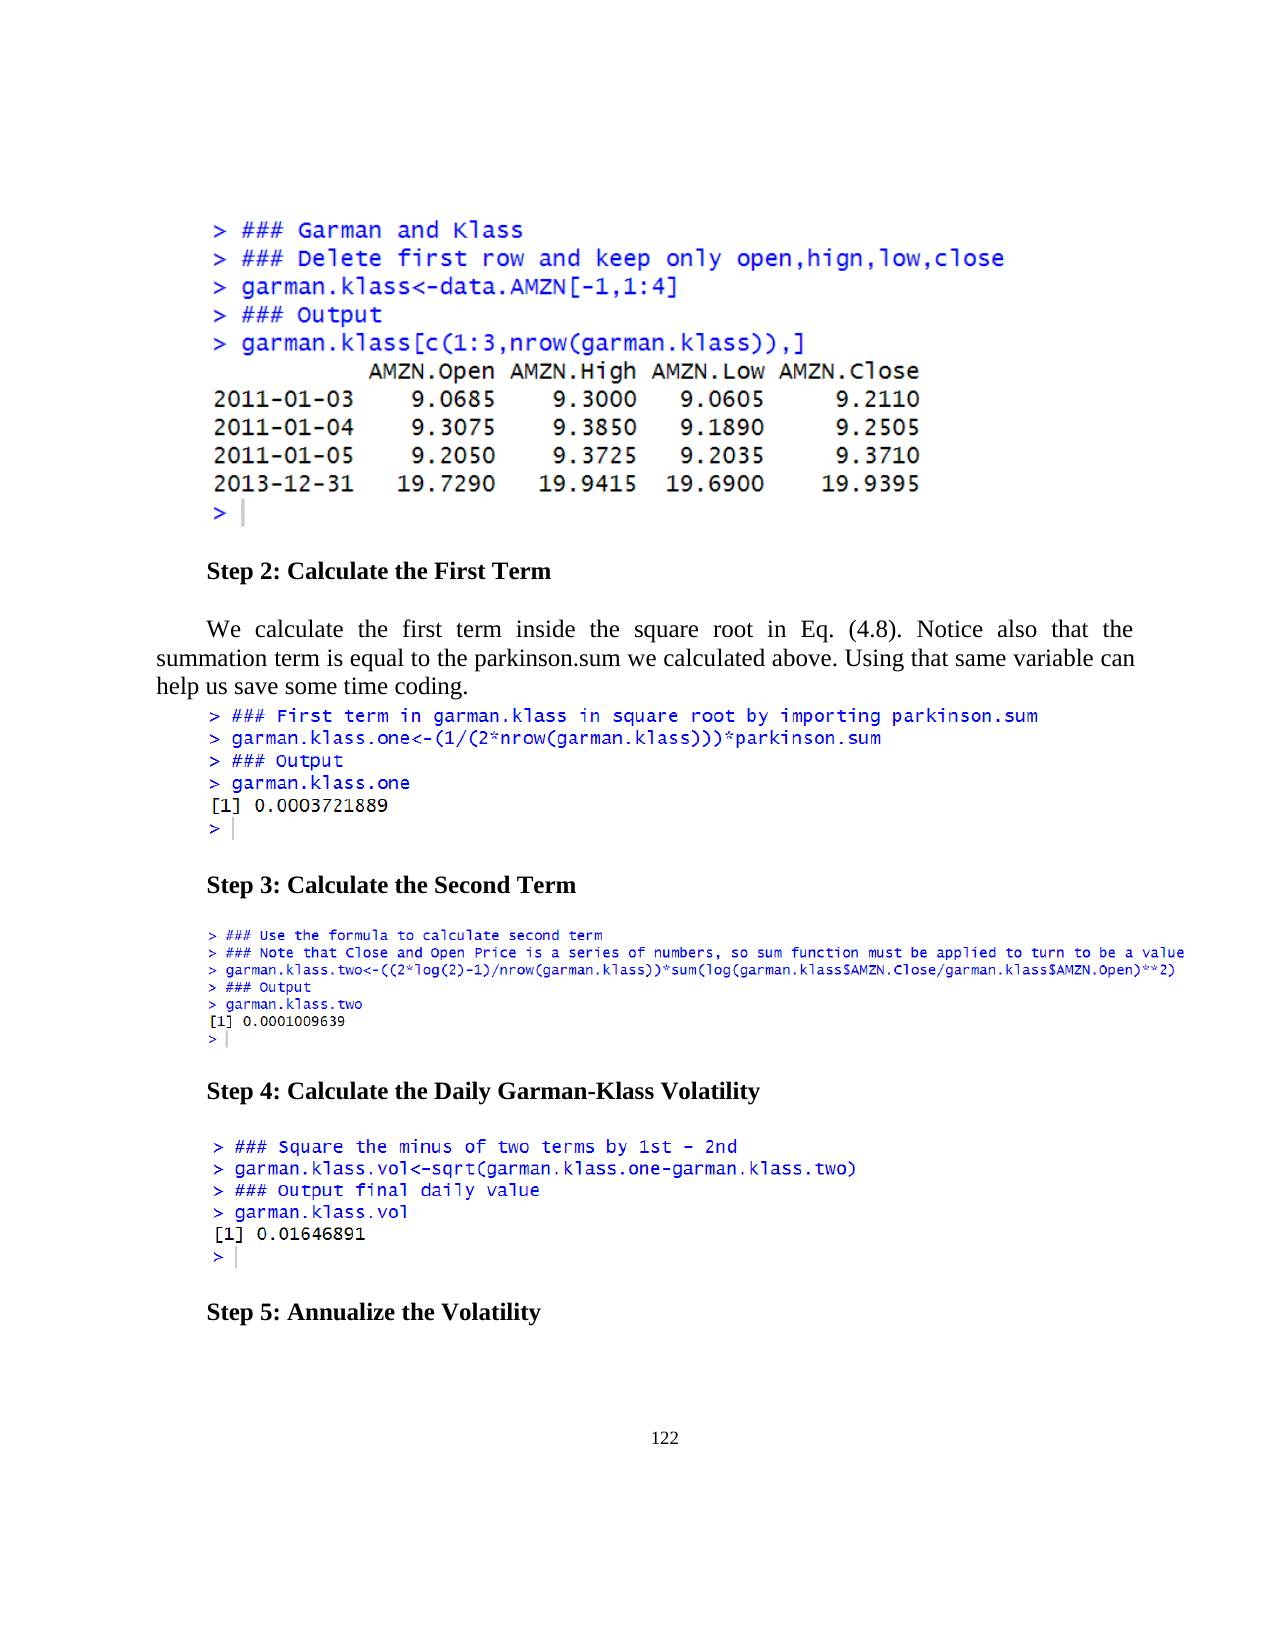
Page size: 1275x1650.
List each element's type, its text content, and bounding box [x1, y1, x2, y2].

text Step 3: Calculate the Second Term [156, 870, 1135, 899]
text Step 5: Annualize the Volatility [156, 1297, 1135, 1326]
text Step 4: Calculate the Daily Garman-Klass Volatility [156, 1076, 1135, 1105]
picture [206, 927, 1186, 1048]
picture [206, 700, 1041, 842]
picture [206, 218, 1015, 528]
text We calculate the first term inside the square root in Eq. (4.8). Notice also that the summation term is equal to the parkinson.sum we calculated above. Using that same variable can help us save some time coding. [156, 614, 1135, 700]
text Step 2: Calculate the First Term [156, 556, 1135, 585]
picture [206, 1133, 859, 1269]
